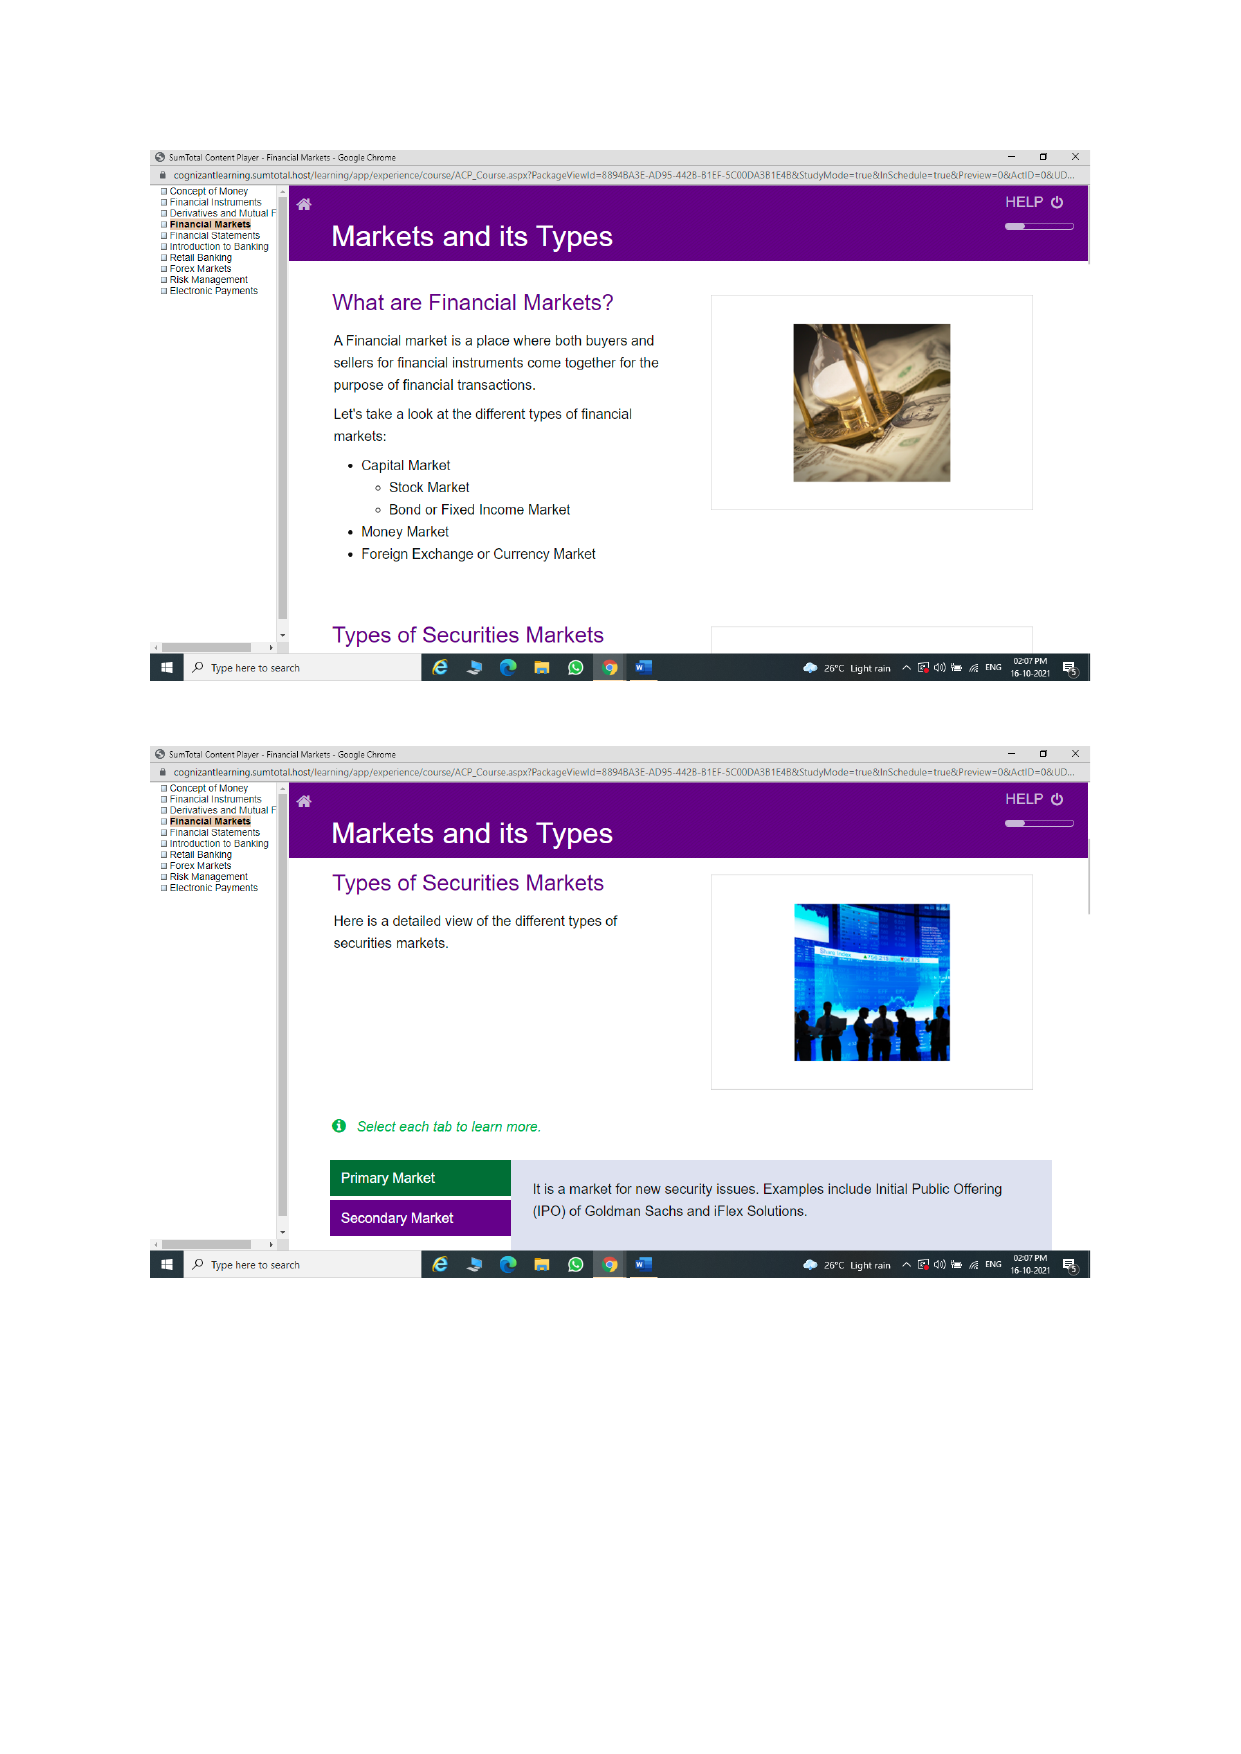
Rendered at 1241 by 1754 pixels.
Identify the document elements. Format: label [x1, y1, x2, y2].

picture [150, 150, 1091, 681]
picture [150, 746, 1091, 1278]
